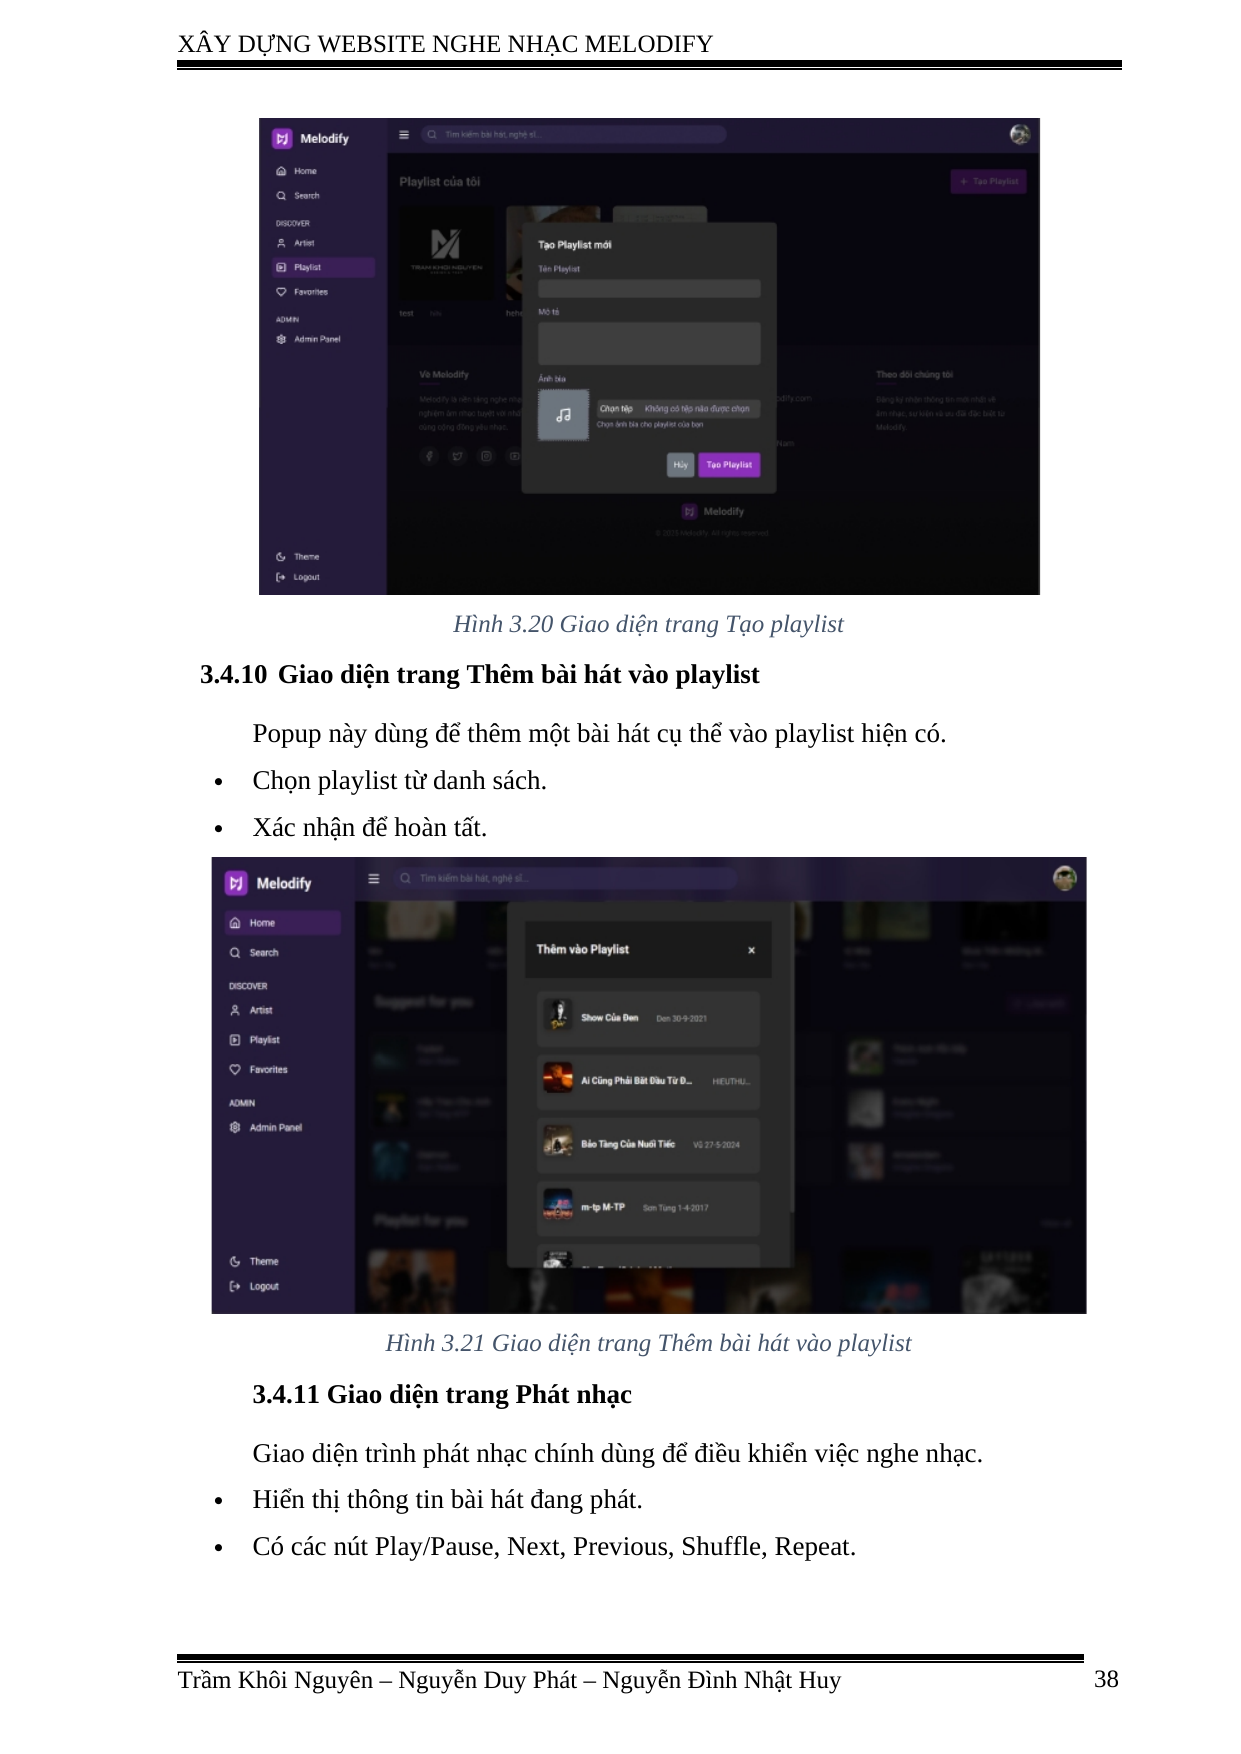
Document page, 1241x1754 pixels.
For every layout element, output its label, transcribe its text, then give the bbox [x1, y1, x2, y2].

text Giao diện trình phát nhạc chính dùng để điều khiển việc nghe nhạc. [177, 1437, 1122, 1468]
list Hiển thị thông tin bài hát đang phát. [215, 1483, 1122, 1515]
list Chọn playlist từ danh sách. [215, 764, 1122, 795]
subtitle Giao diện trang Phát nhạc [252, 1378, 1122, 1409]
list Có các nút Play/Pause, Next, Previous, Shuffle, Repeat. [215, 1530, 1122, 1561]
text Popup này dùng để thêm một bài hát cụ thể vào playlist hiện có. [177, 717, 1122, 749]
subtitle Giao diện trang Thêm bài hát vào playlist [200, 658, 1122, 689]
picture [211, 857, 1088, 1314]
picture [259, 118, 1041, 595]
list Xác nhận để hoàn tất. [215, 811, 1122, 842]
text Hình 3.21 Giao diện trang Thêm bài hát vào playlist [177, 1328, 1122, 1357]
text Hình 3.20 Giao diện trang Tạo playlist [177, 609, 1122, 637]
